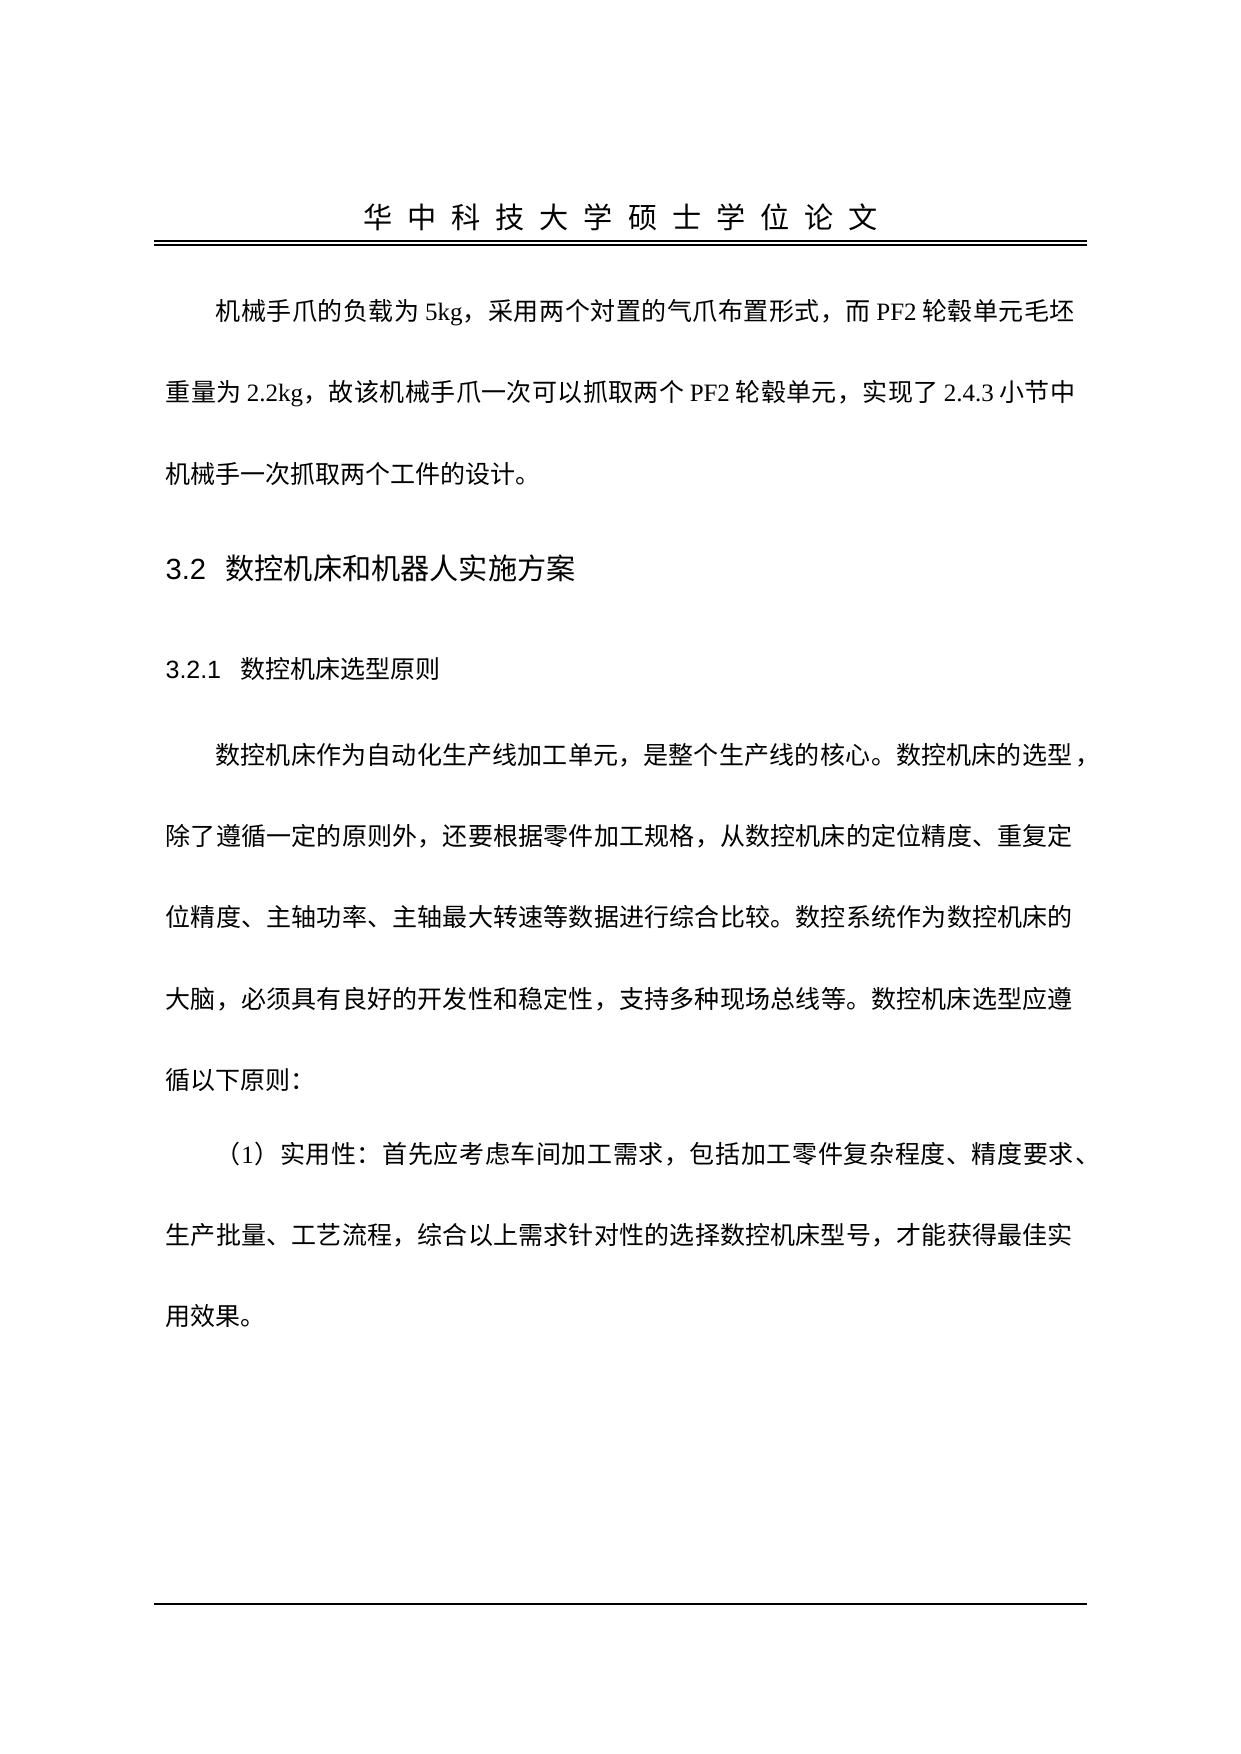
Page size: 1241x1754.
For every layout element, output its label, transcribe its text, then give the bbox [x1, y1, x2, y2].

text （1）实用性：首先应考虑车间加工需求，包括加工零件复杂程度、精度要求、生产批量、工艺流程，综合以上需求针对性的选择数控机床型号，才能获得最佳实用效果。 [165, 1120, 1075, 1347]
subtitle 数控机床和机器人实施方案 [165, 534, 1075, 599]
subtitle 数控机床选型原则 [165, 635, 1075, 700]
text 机械手爪的负载为5kg，采用两个対置的气爪布置形式，而PF2轮毂单元毛坯重量为2.2kg，故该机械手爪一次可以抓取两个PF2轮毂单元，实现了2.4.3小节中机械手一次抓取两个工件的设计。 [165, 277, 1075, 505]
text 数控机床作为自动化生产线加工单元，是整个生产线的核心。数控机床的选型，除了遵循一定的原则外，还要根据零件加工规格，从数控机床的定位精度、重复定位精度、主轴功率、主轴最大转速等数据进行综合比较。数控系统作为数控机床的大脑，必须具有良好的开发性和稳定性，支持多种现场总线等。数控机床选型应遵循以下原则： [165, 721, 1075, 1111]
